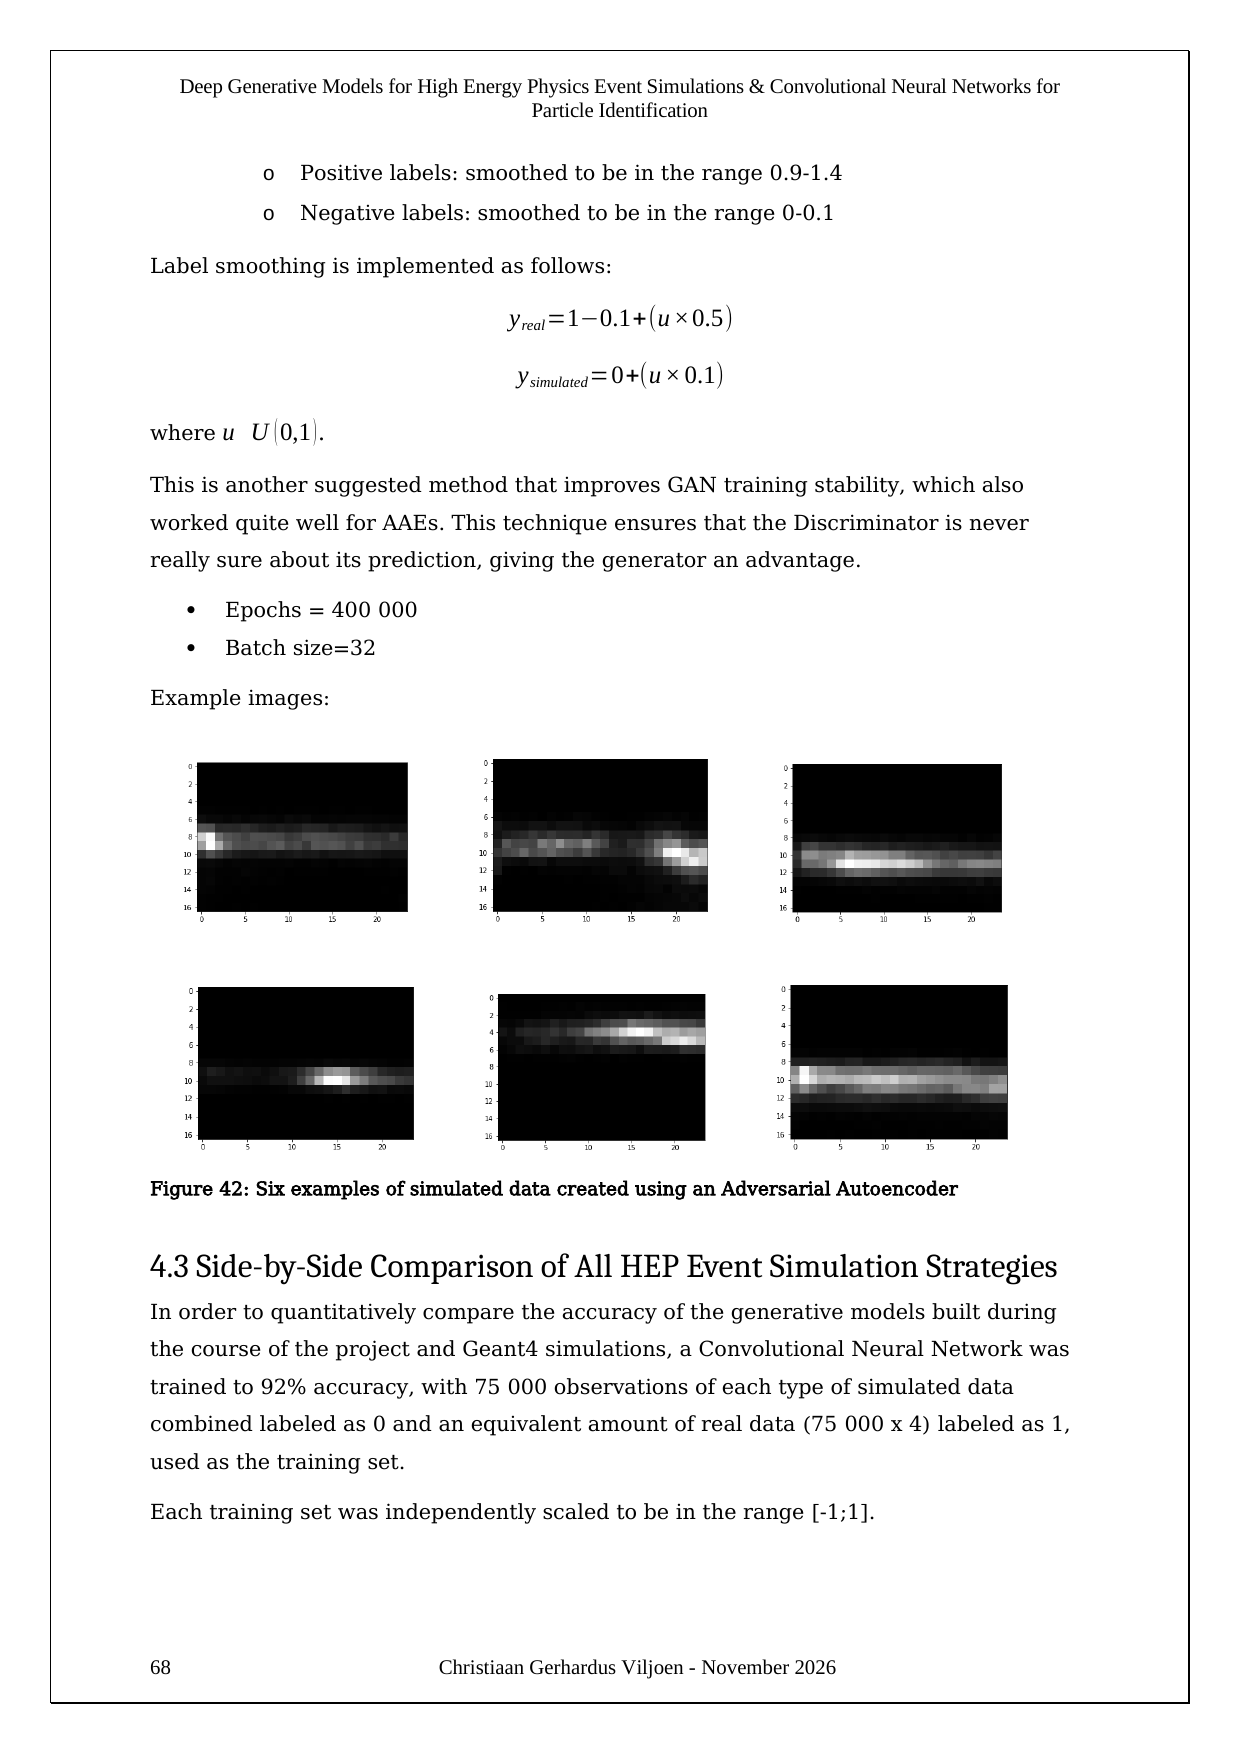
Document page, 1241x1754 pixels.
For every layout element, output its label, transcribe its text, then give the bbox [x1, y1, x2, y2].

text This is another suggested method that improves GAN training stability, which also worked quite well for AAEs. This technique ensures that the Discriminator is never really sure about its prediction, giving the generator an advantage. [150, 472, 1089, 572]
picture [150, 735, 1040, 936]
picture [150, 960, 1047, 1164]
list Epochs = 400 000 [187, 597, 1089, 622]
list Positive labels: smoothed to be in the range 0.9-1.4 [262, 159, 1089, 186]
subtitle Side-by-Side Comparison of All HEP Event Simulation Strategies [150, 1248, 1089, 1286]
text In order to quantitatively compare the accuracy of the generative models built during the course of the project and Geant4 simulations, a Convolutional Neural Network was trained to 92% accuracy, with 75 000 observations of each type of simulated data combined labeled as 0 and an equivalent amount of real data (75 000 x 4) labeled as 1, used as the training set. [150, 1298, 1089, 1473]
text where [150, 417, 1089, 447]
text Label smoothing is implemented as follows: [150, 253, 1089, 278]
text Example images: [150, 685, 1089, 710]
list Batch size=32 [187, 635, 1089, 660]
text Figure 42: Six examples of simulated data created using an Adversarial Autoencoder [150, 1176, 1089, 1199]
list Negative labels: smoothed to be in the range 0-0.1 [262, 200, 1089, 227]
text Each training set was independently scaled to be in the range [-1;1]. [150, 1498, 1089, 1523]
